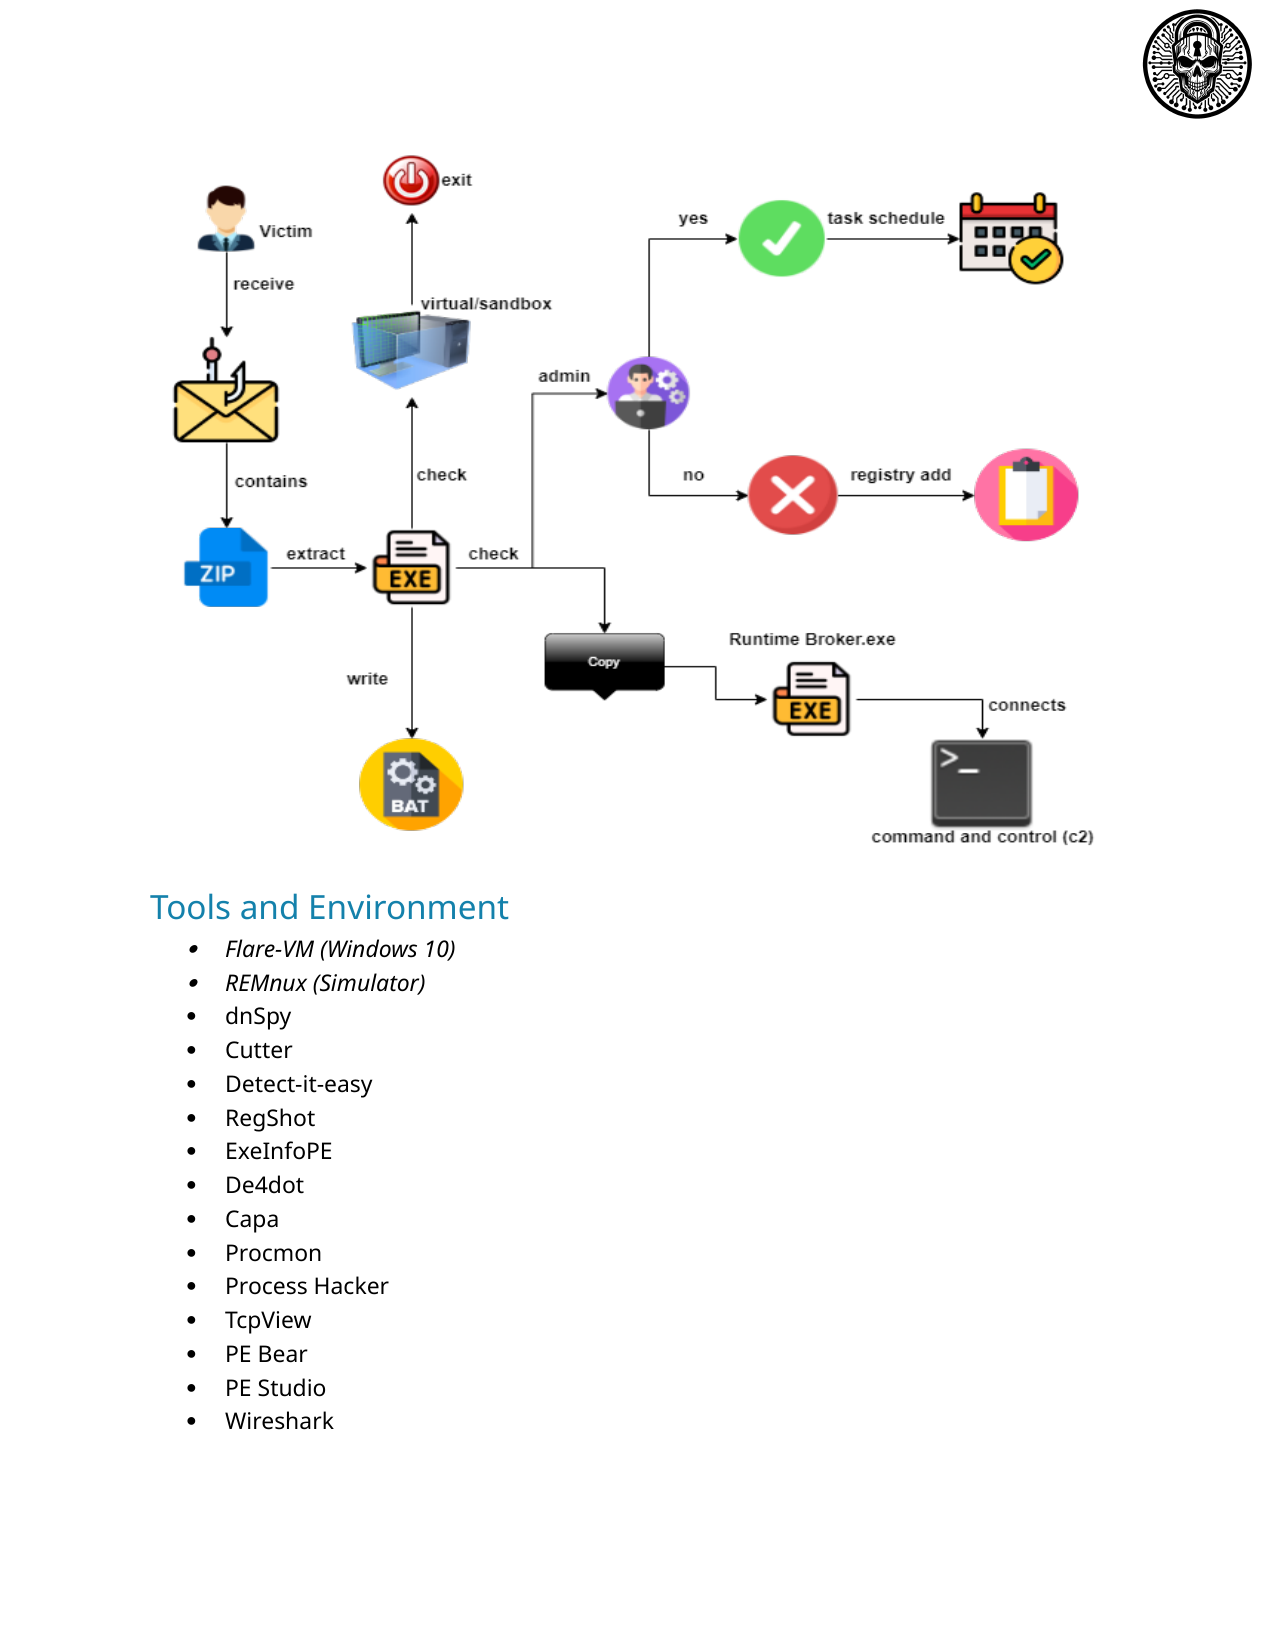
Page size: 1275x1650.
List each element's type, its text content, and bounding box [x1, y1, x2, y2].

list RegShot [187, 1102, 1125, 1133]
list PE Studio [187, 1372, 1125, 1403]
list PE Bear [187, 1338, 1125, 1369]
list Capa [187, 1203, 1125, 1234]
list ExeInfoPE [187, 1135, 1125, 1167]
list Procmon [187, 1237, 1125, 1268]
list Flare-VM (Windows 10) [187, 933, 1125, 964]
list Detect-it-easy [187, 1068, 1125, 1099]
list Cutter [187, 1034, 1125, 1065]
list Wireshark [187, 1405, 1125, 1437]
list Process Hacker [187, 1270, 1125, 1302]
picture [167, 150, 1108, 857]
list TcpView [187, 1304, 1125, 1335]
list dnSpy [187, 1000, 1125, 1032]
subtitle Tools and Environment [150, 884, 1125, 929]
list De4dot [187, 1169, 1125, 1200]
list REMnux (Simulator) [187, 967, 1125, 998]
picture [1138, 0, 1262, 123]
